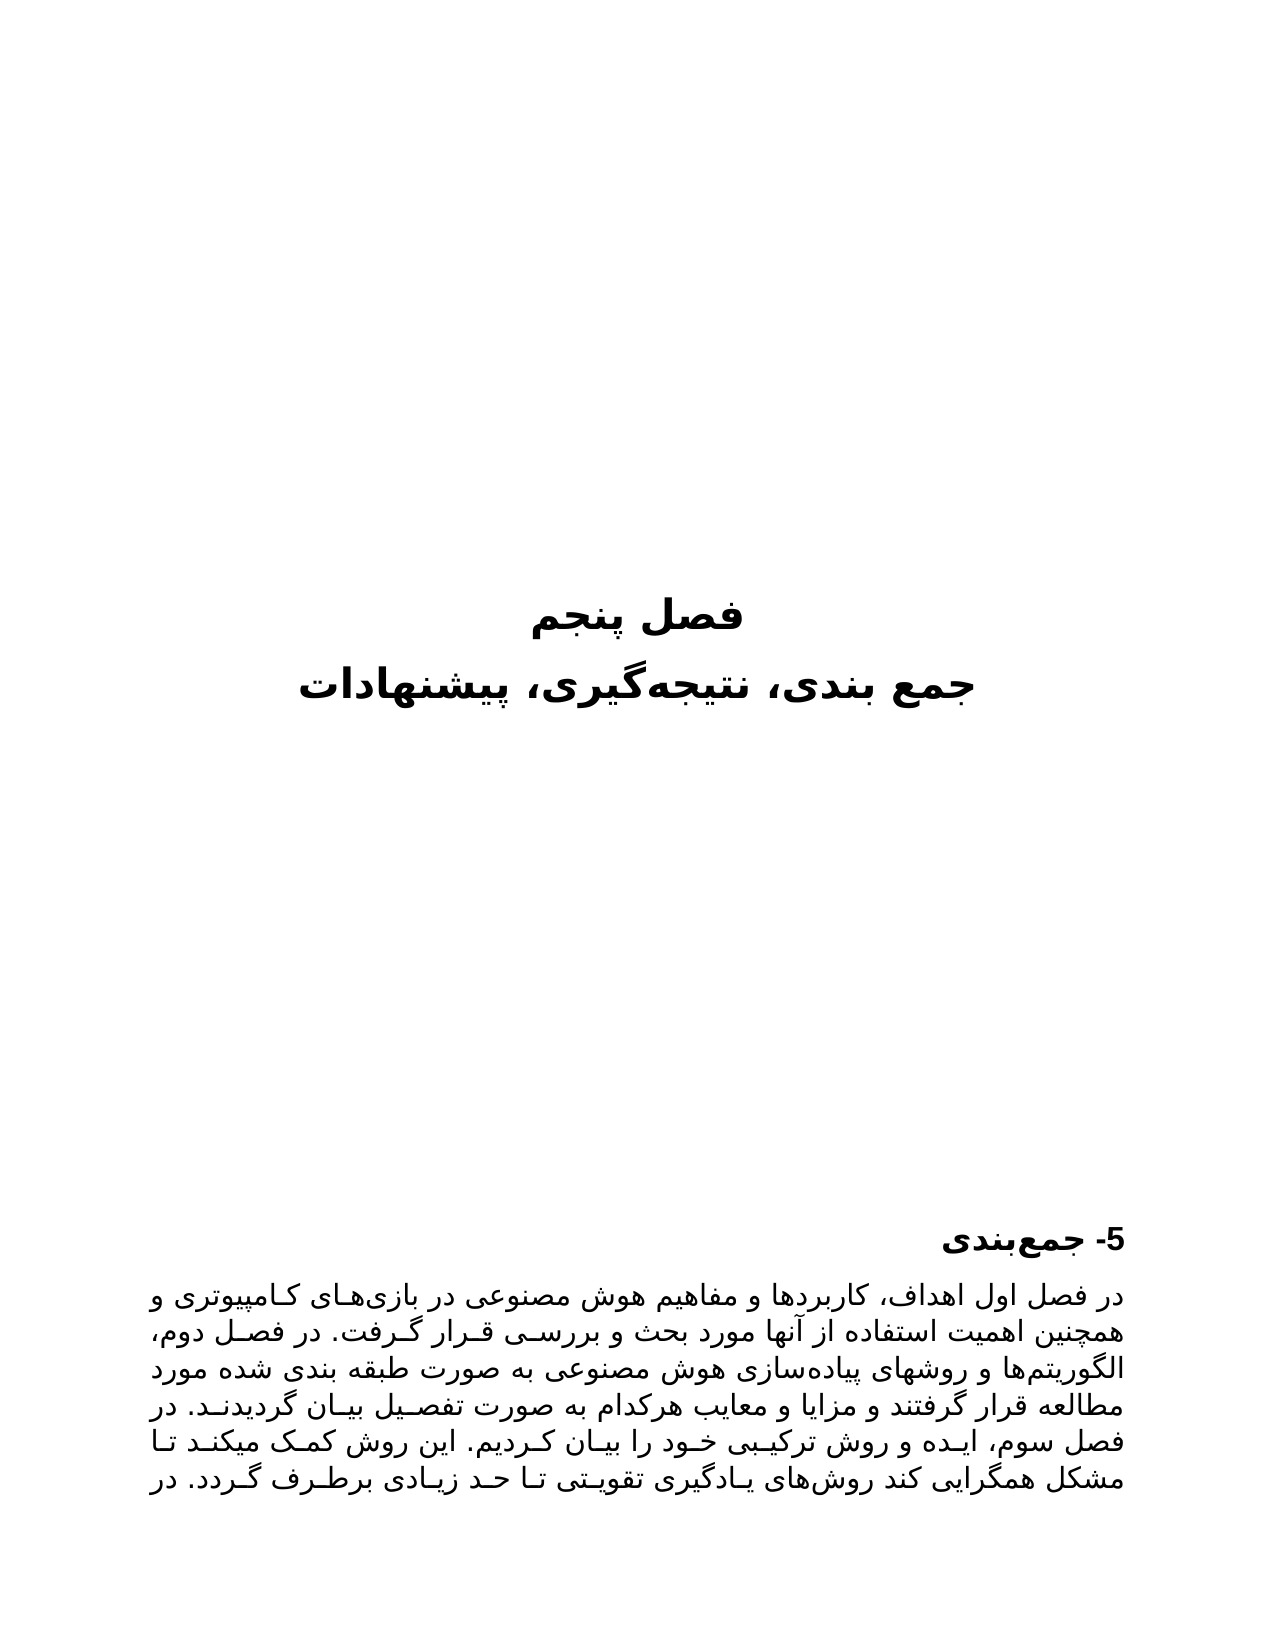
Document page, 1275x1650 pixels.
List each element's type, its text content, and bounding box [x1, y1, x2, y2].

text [150, 1278, 1125, 1495]
text جمع بندی، نتیجه‌گیری، پیشنهادات [150, 660, 1125, 708]
text فصل پنجم [150, 591, 1125, 639]
text 5- جمع‌بندی [150, 1219, 1125, 1258]
